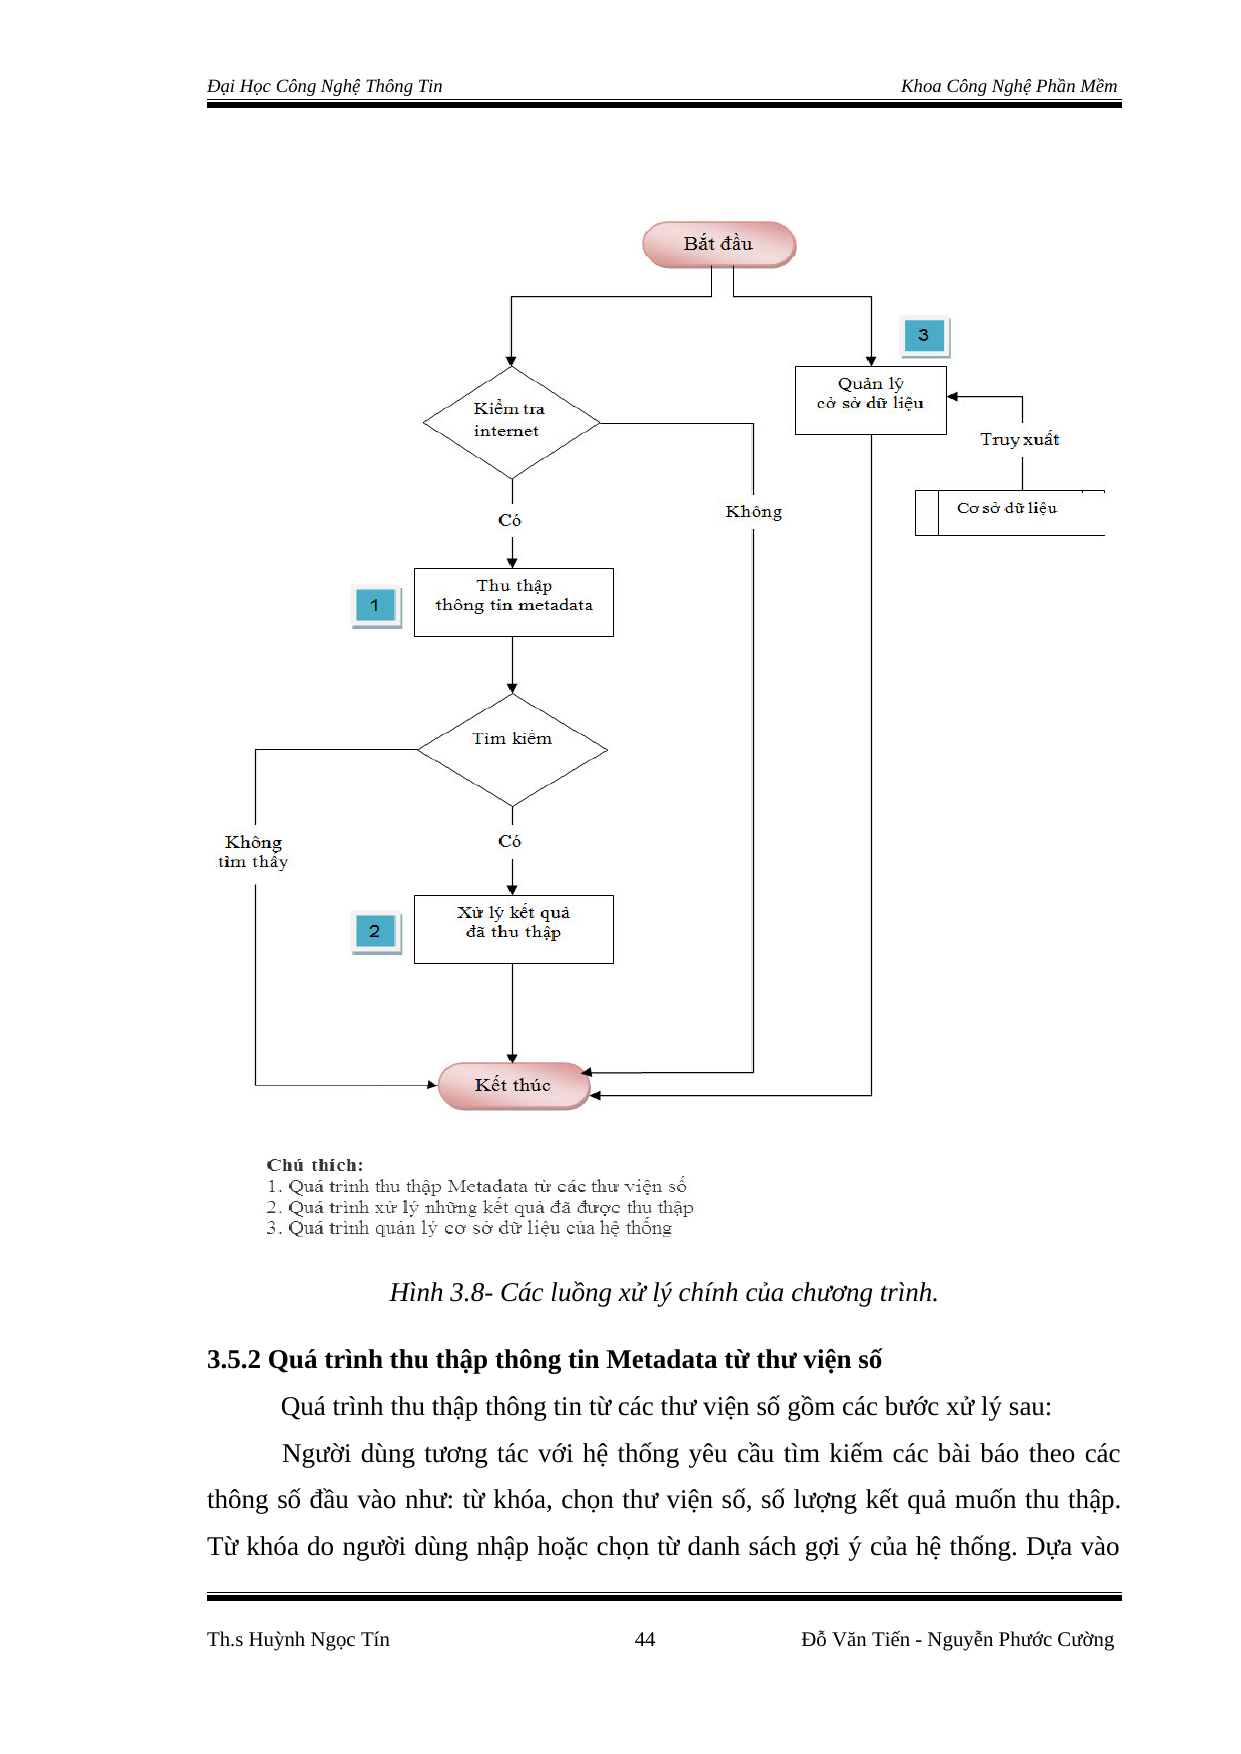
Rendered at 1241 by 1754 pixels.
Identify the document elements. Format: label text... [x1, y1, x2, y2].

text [207, 1437, 1122, 1561]
subtitle 3.5.2 Quá trình thu thập thông tin Metadata từ thư viện số [207, 1343, 1122, 1374]
subtitle Hình 3.8- Các luồng xử lý chính của chương trình. [207, 1276, 1122, 1307]
text Quá trình thu thập thông tin từ các thư viện số gồm các bước xử lý sau: [207, 1390, 1122, 1421]
picture [206, 206, 1121, 1262]
